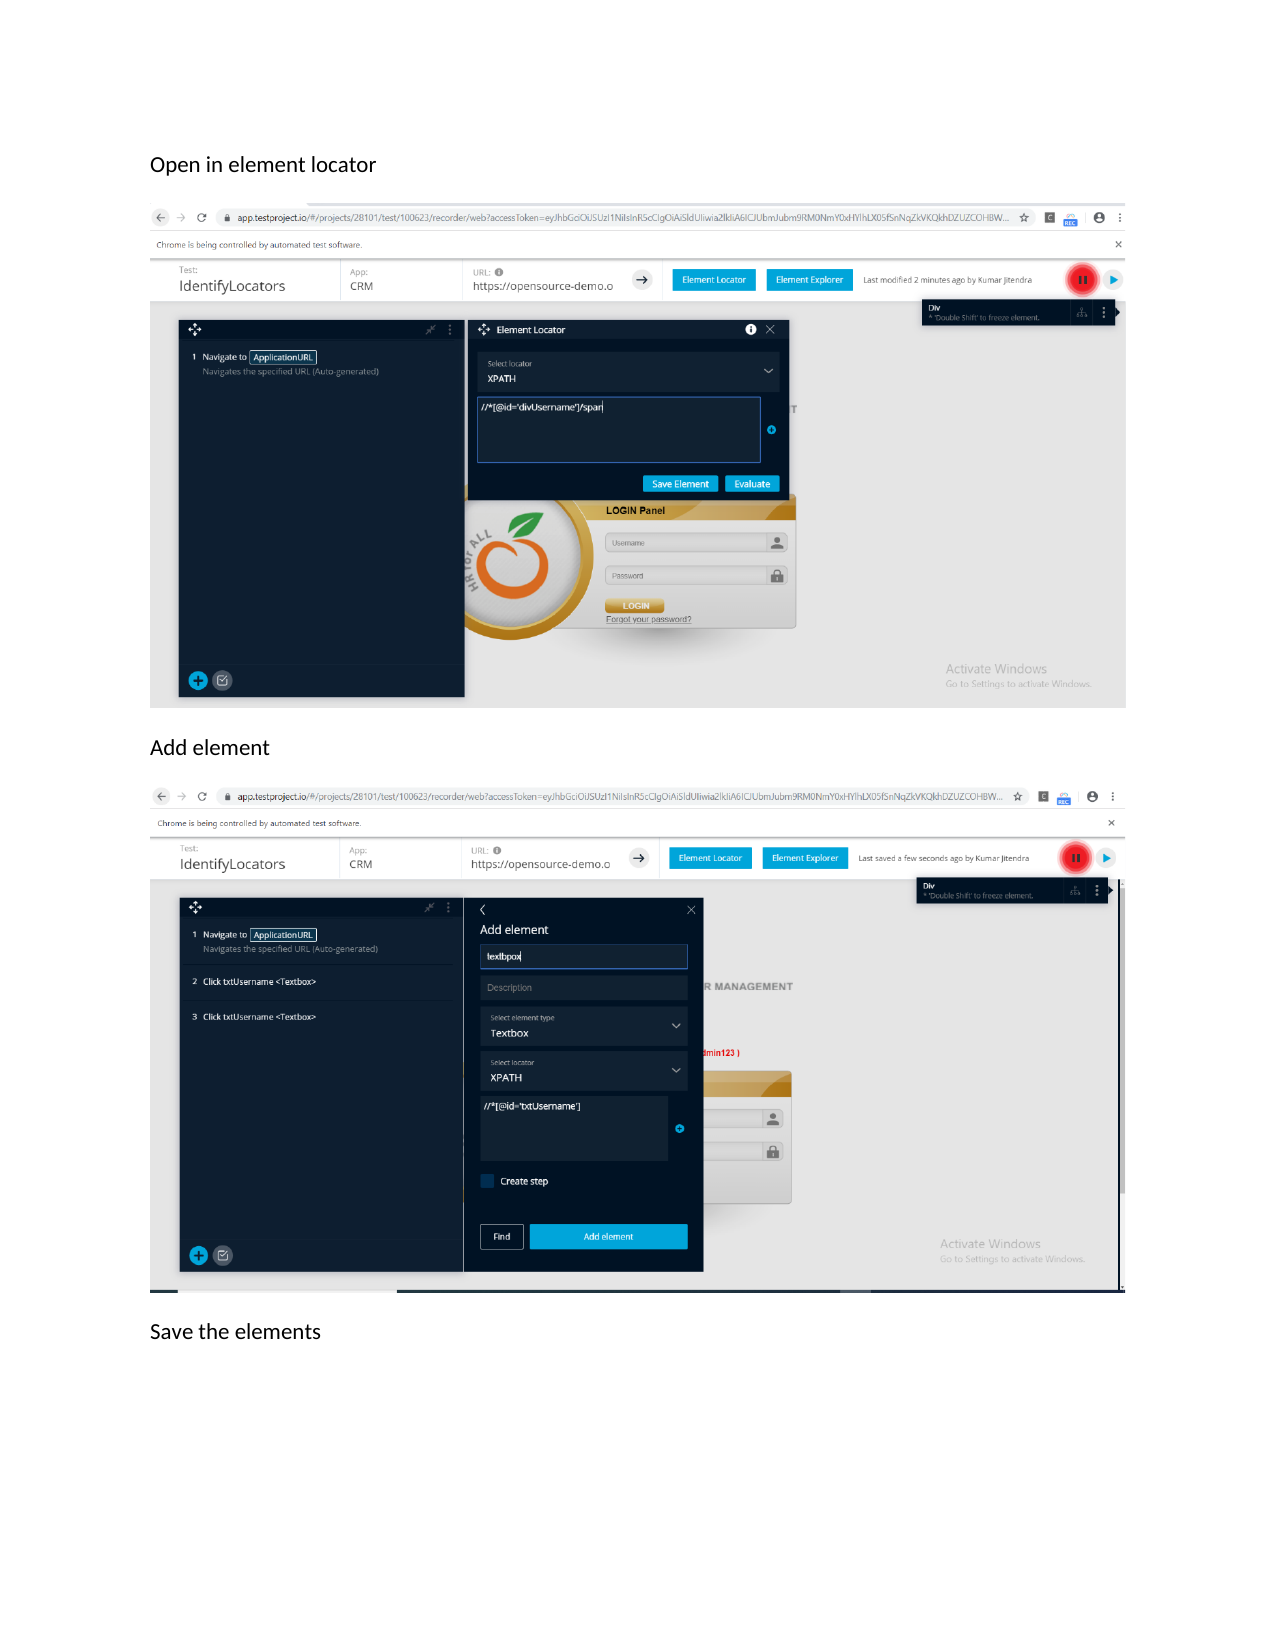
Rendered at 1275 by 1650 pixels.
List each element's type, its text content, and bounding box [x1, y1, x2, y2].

text Save the elements [150, 1317, 1125, 1345]
picture [150, 785, 1125, 1293]
text Add element [150, 733, 1125, 761]
picture [150, 203, 1125, 708]
text Open in element locator [150, 150, 1125, 178]
